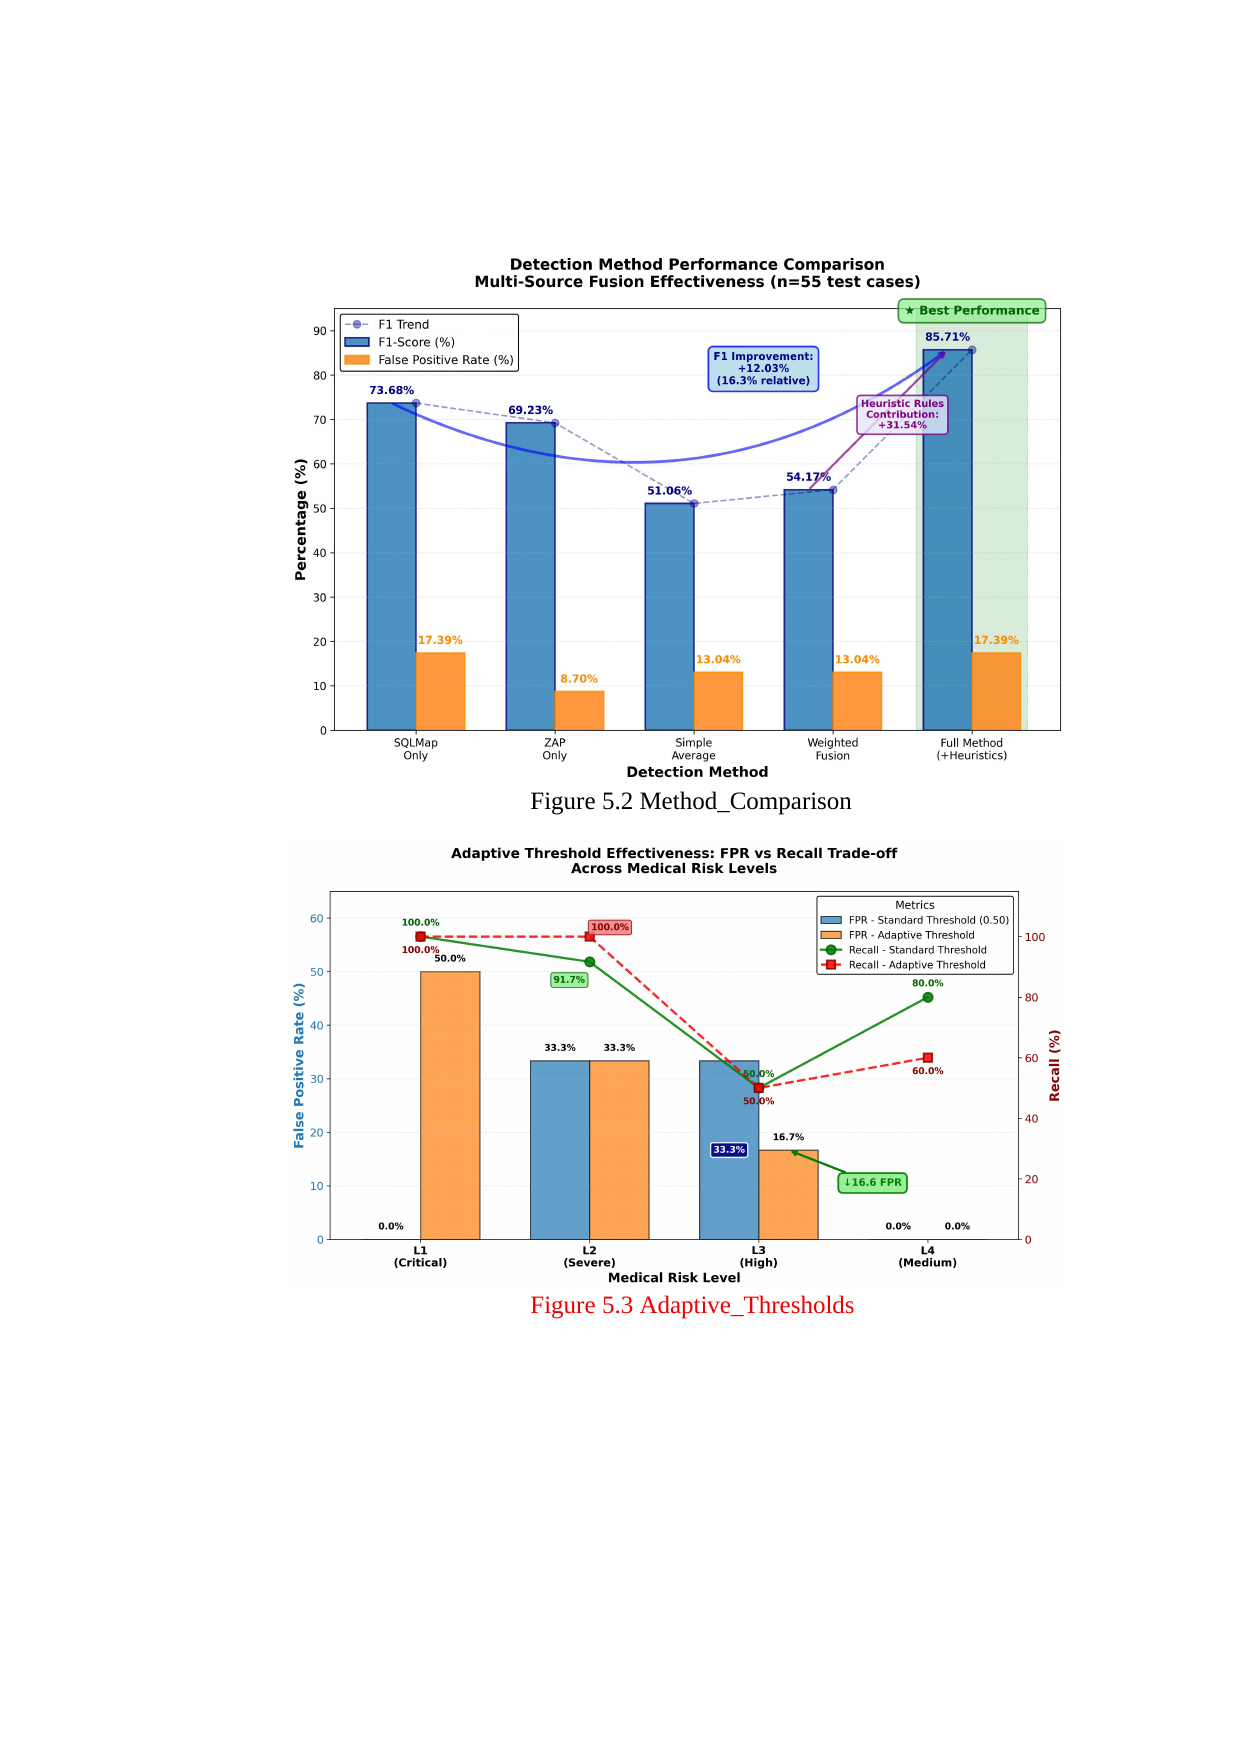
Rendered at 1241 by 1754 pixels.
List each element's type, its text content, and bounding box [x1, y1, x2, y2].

picture [287, 841, 1068, 1291]
text Figure 5.3 Adaptive_Thresholds [405, 1291, 1067, 1319]
picture [287, 251, 1068, 787]
text Figure 5.2 Method_Comparison [405, 787, 1067, 815]
